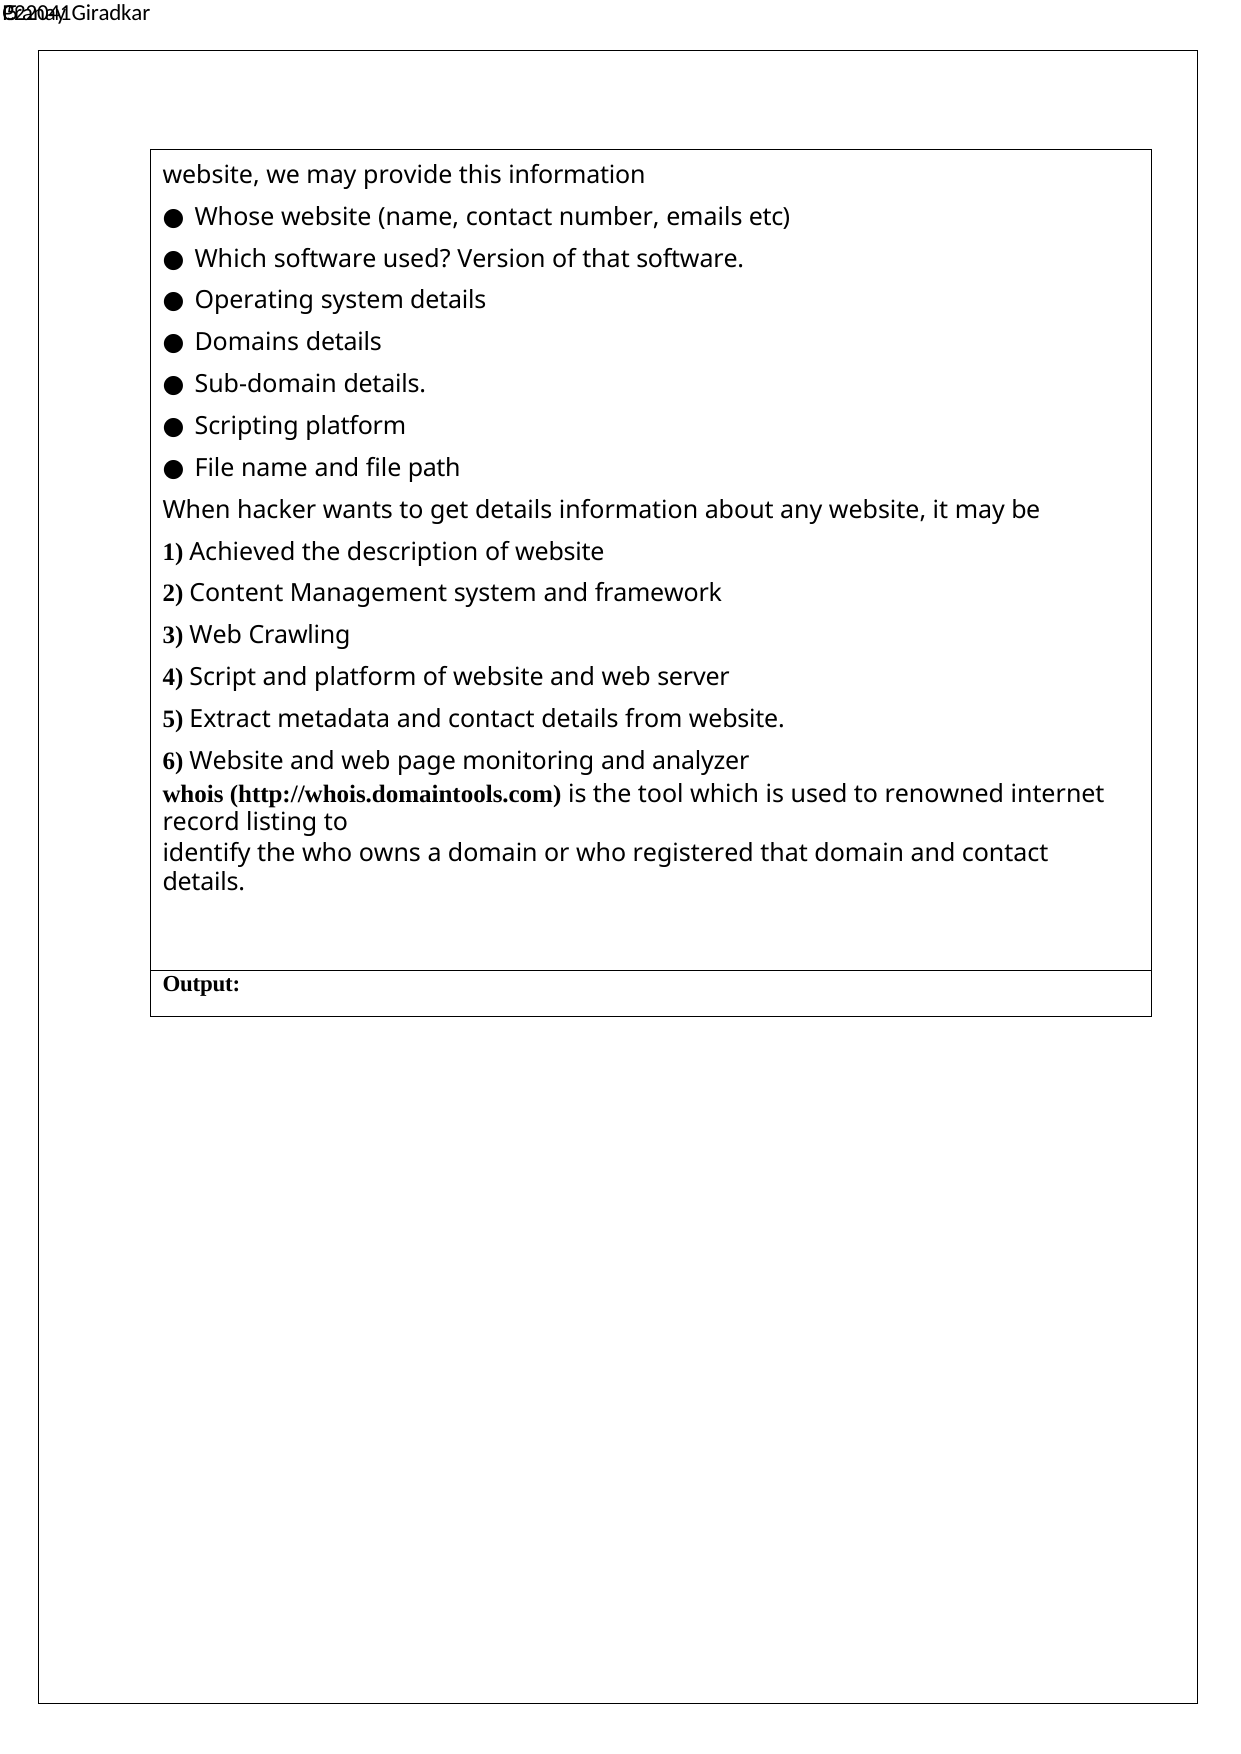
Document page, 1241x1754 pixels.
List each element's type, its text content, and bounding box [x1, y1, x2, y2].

table_cell Output: [151, 971, 1151, 1016]
table_header website, we may provide this information Whose website (name, contact number, emails etc) Which software used? Version of that software. Operating system details Domains details Sub-domain details. Scripting platform File name and file path When hacker wants to get details information about any website, it may be Achieved the description of website Content Management system and framework Web Crawling Script and platform of website and web server Extract metadata and contact details from website. Website and web page monitoring and analyzer whois (http://whois.domaintools.com) is the tool which is used to renowned internet record listing to identify the who owns a domain or who registered that domain and contact details. [151, 150, 1151, 970]
